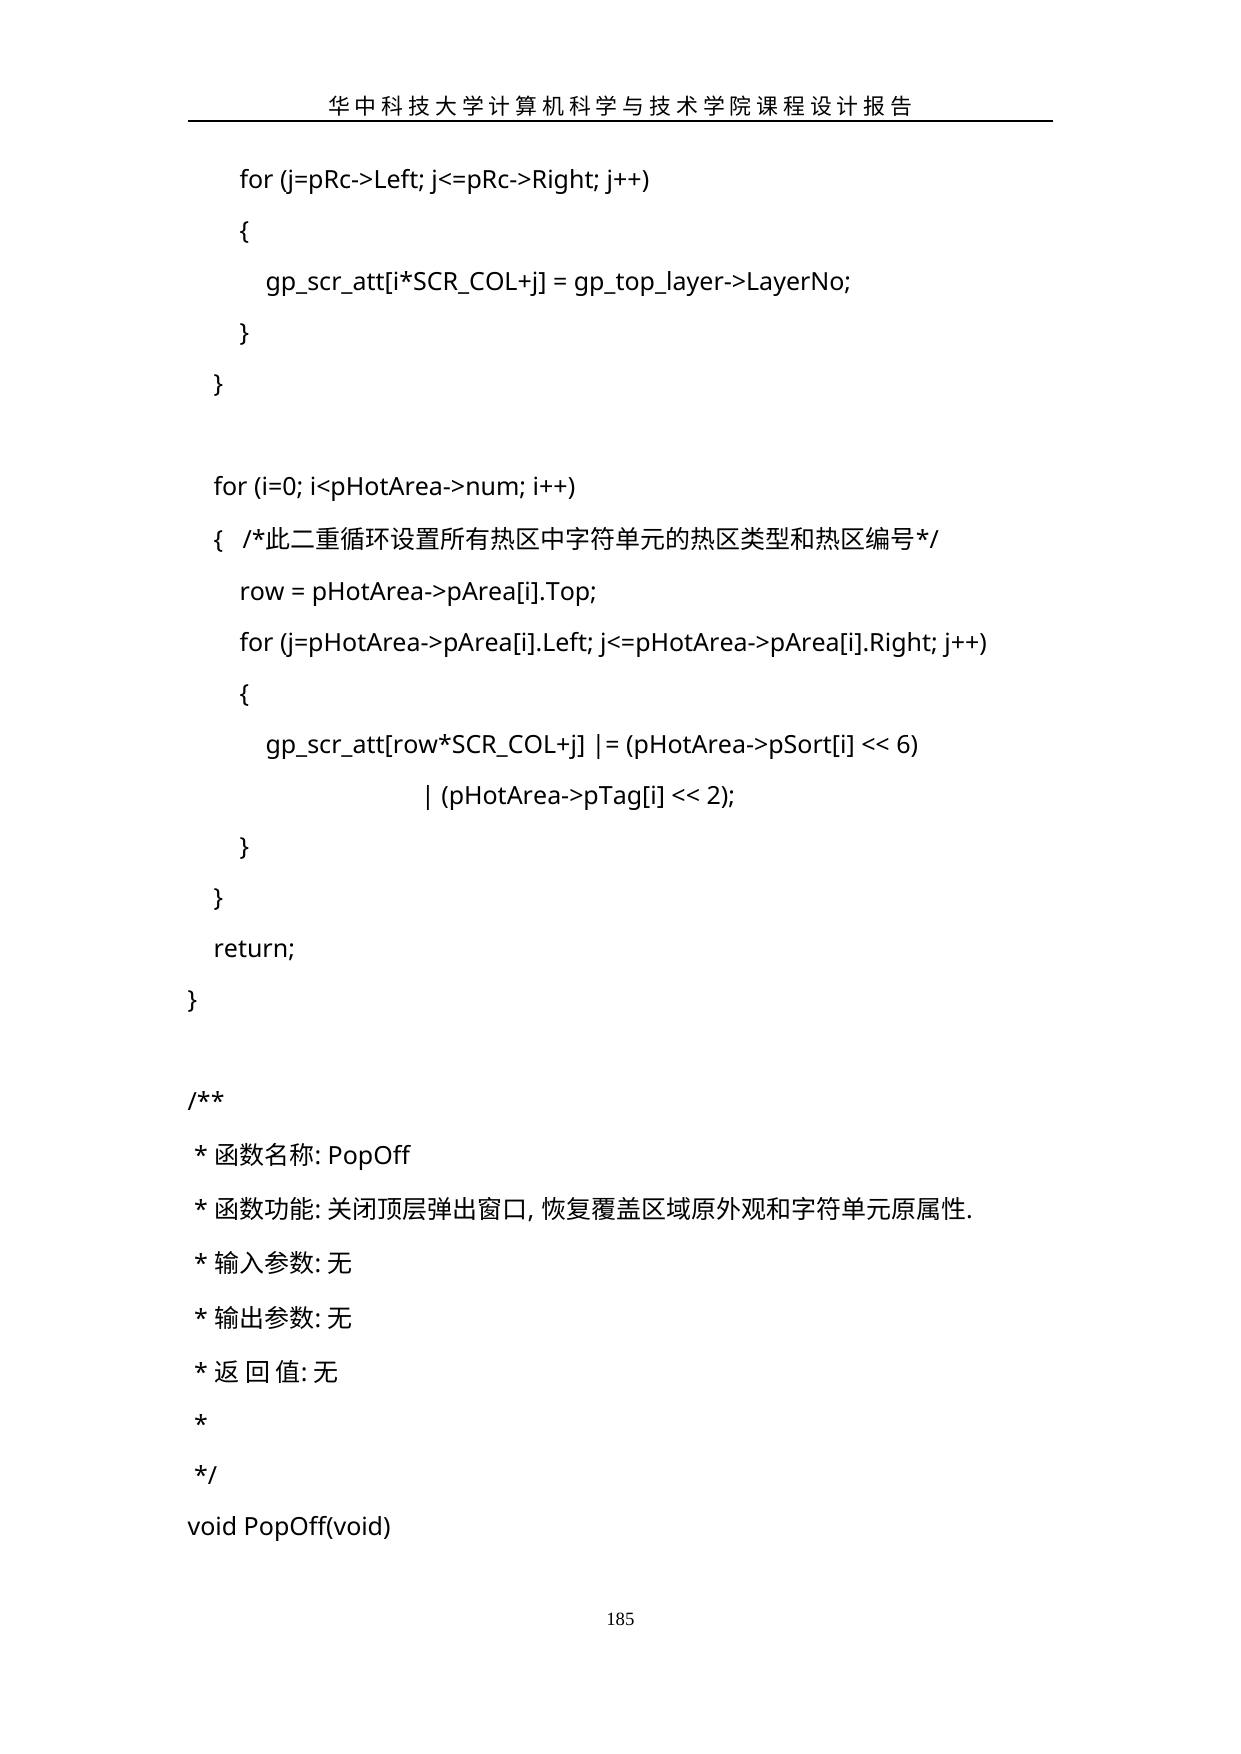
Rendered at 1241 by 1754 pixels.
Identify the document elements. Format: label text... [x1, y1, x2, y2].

text return; [187, 931, 1053, 965]
text } [187, 366, 1053, 400]
text for (i=0; i<pHotArea->num; i++) [187, 468, 1053, 502]
text * 函数名称: PopOff [187, 1135, 1053, 1171]
text * 函数功能: 关闭顶层弹出窗口, 恢复覆盖区域原外观和字符单元原属性. [187, 1189, 1053, 1226]
text } [187, 315, 1053, 349]
text gp_scr_att[i*SCR_COL+j] = gp_top_layer->LayerNo; [187, 264, 1053, 298]
text * 返 回 值: 无 [187, 1353, 1053, 1389]
text row = pHotArea->pArea[i].Top; [187, 574, 1053, 608]
text void PopOff(void) [187, 1509, 1053, 1543]
text gp_scr_att[row*SCR_COL+j] |= (pHotArea->pSort[i] << 6) [187, 727, 1053, 761]
text /** [187, 1084, 1053, 1118]
text * 输出参数: 无 [187, 1298, 1053, 1334]
text for (j=pRc->Left; j<=pRc->Right; j++) [187, 162, 1053, 196]
text for (j=pHotArea->pArea[i].Left; j<=pHotArea->pArea[i].Right; j++) [187, 625, 1053, 659]
text { [187, 213, 1053, 247]
text { /*此二重循环设置所有热区中字符单元的热区类型和热区编号*/ [187, 519, 1053, 556]
text } [187, 880, 1053, 914]
text * [187, 1407, 1053, 1441]
text } [187, 982, 1053, 1016]
text { [187, 676, 1053, 710]
text */ [187, 1458, 1053, 1492]
text | (pHotArea->pTag[i] << 2); [187, 778, 1053, 812]
text } [187, 829, 1053, 863]
text * 输入参数: 无 [187, 1244, 1053, 1280]
